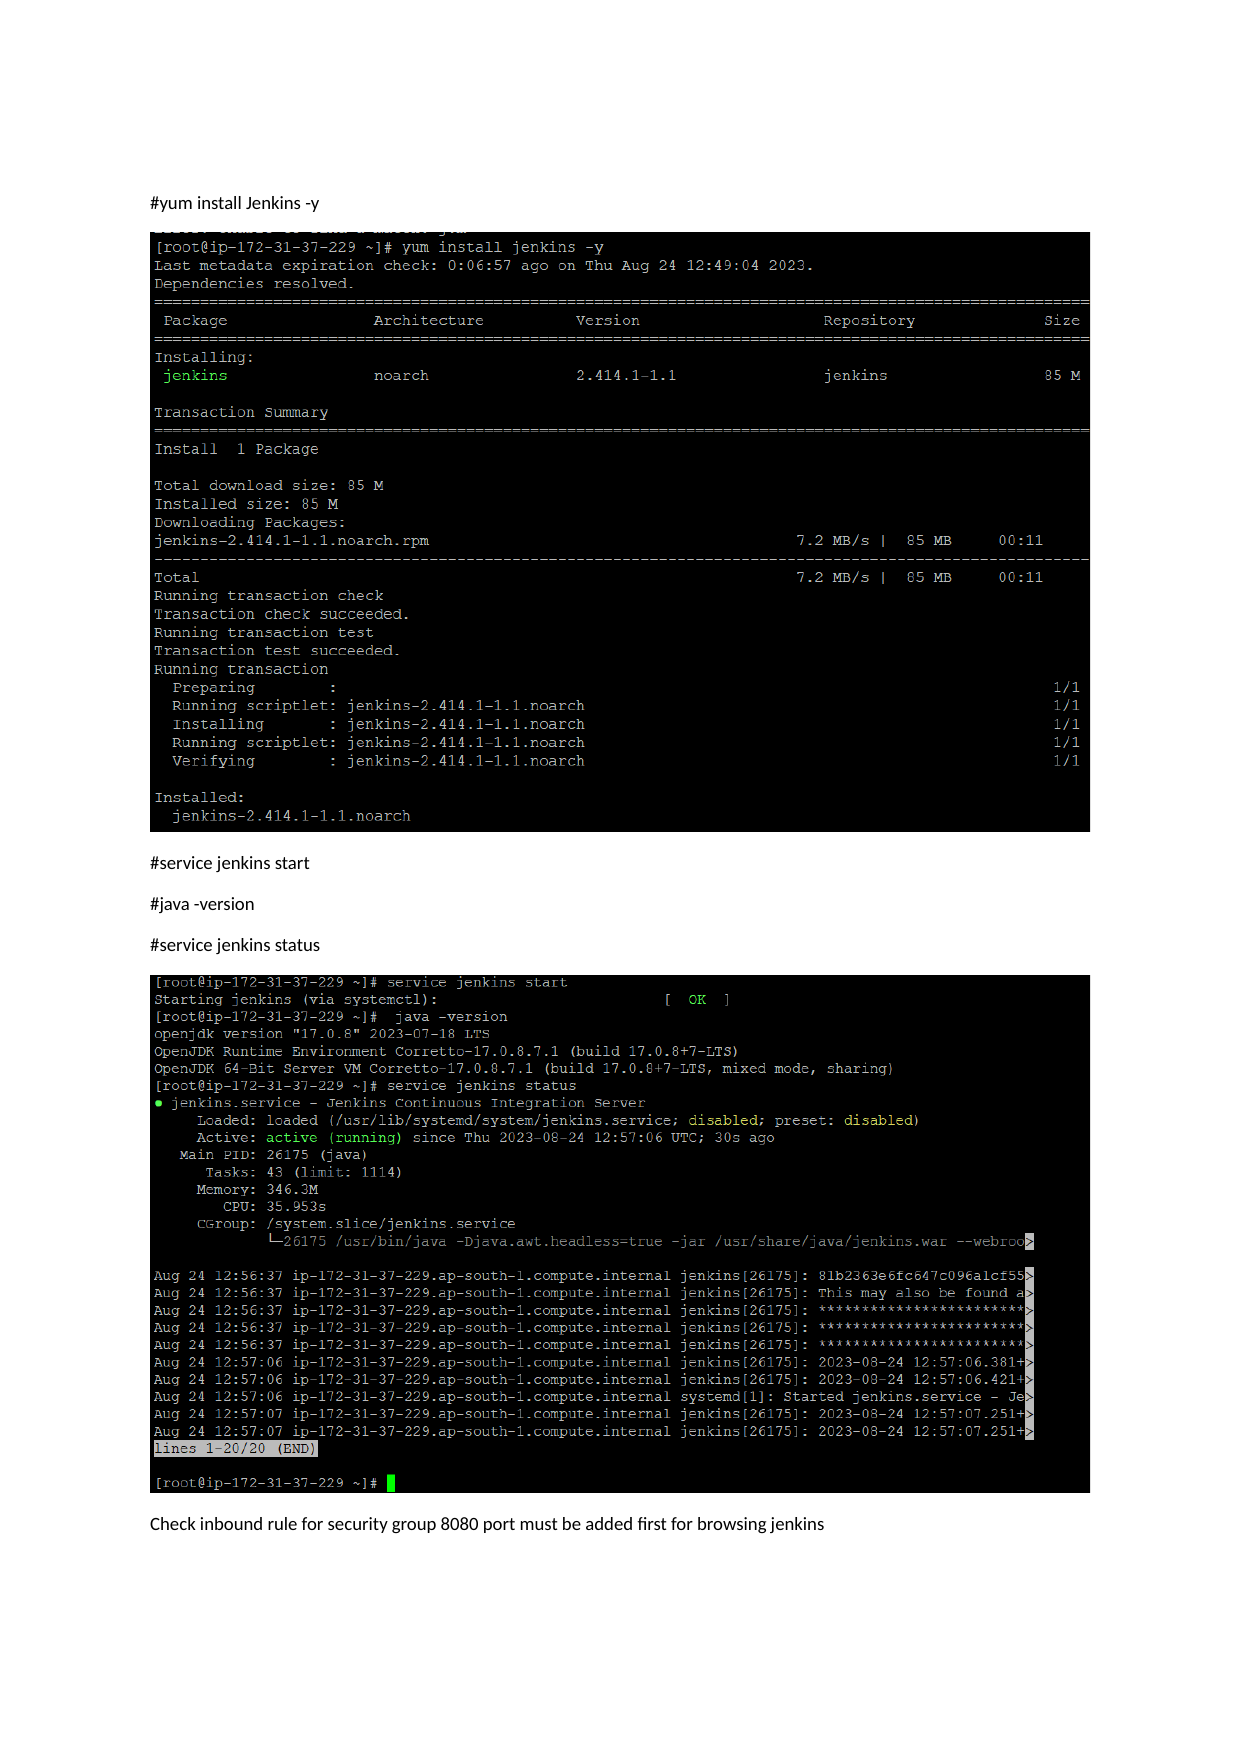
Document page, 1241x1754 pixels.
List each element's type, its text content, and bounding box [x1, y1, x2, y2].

text #java -version [150, 892, 1090, 915]
text #service jenkins start [150, 851, 1090, 874]
text #yum install Jenkins -y [150, 191, 1090, 214]
picture [150, 232, 1091, 832]
text Check inbound rule for security group 8080 port must be added first for browsing jenkins [150, 1512, 1090, 1534]
picture [150, 975, 1091, 1493]
text #service jenkins status [150, 933, 1090, 956]
